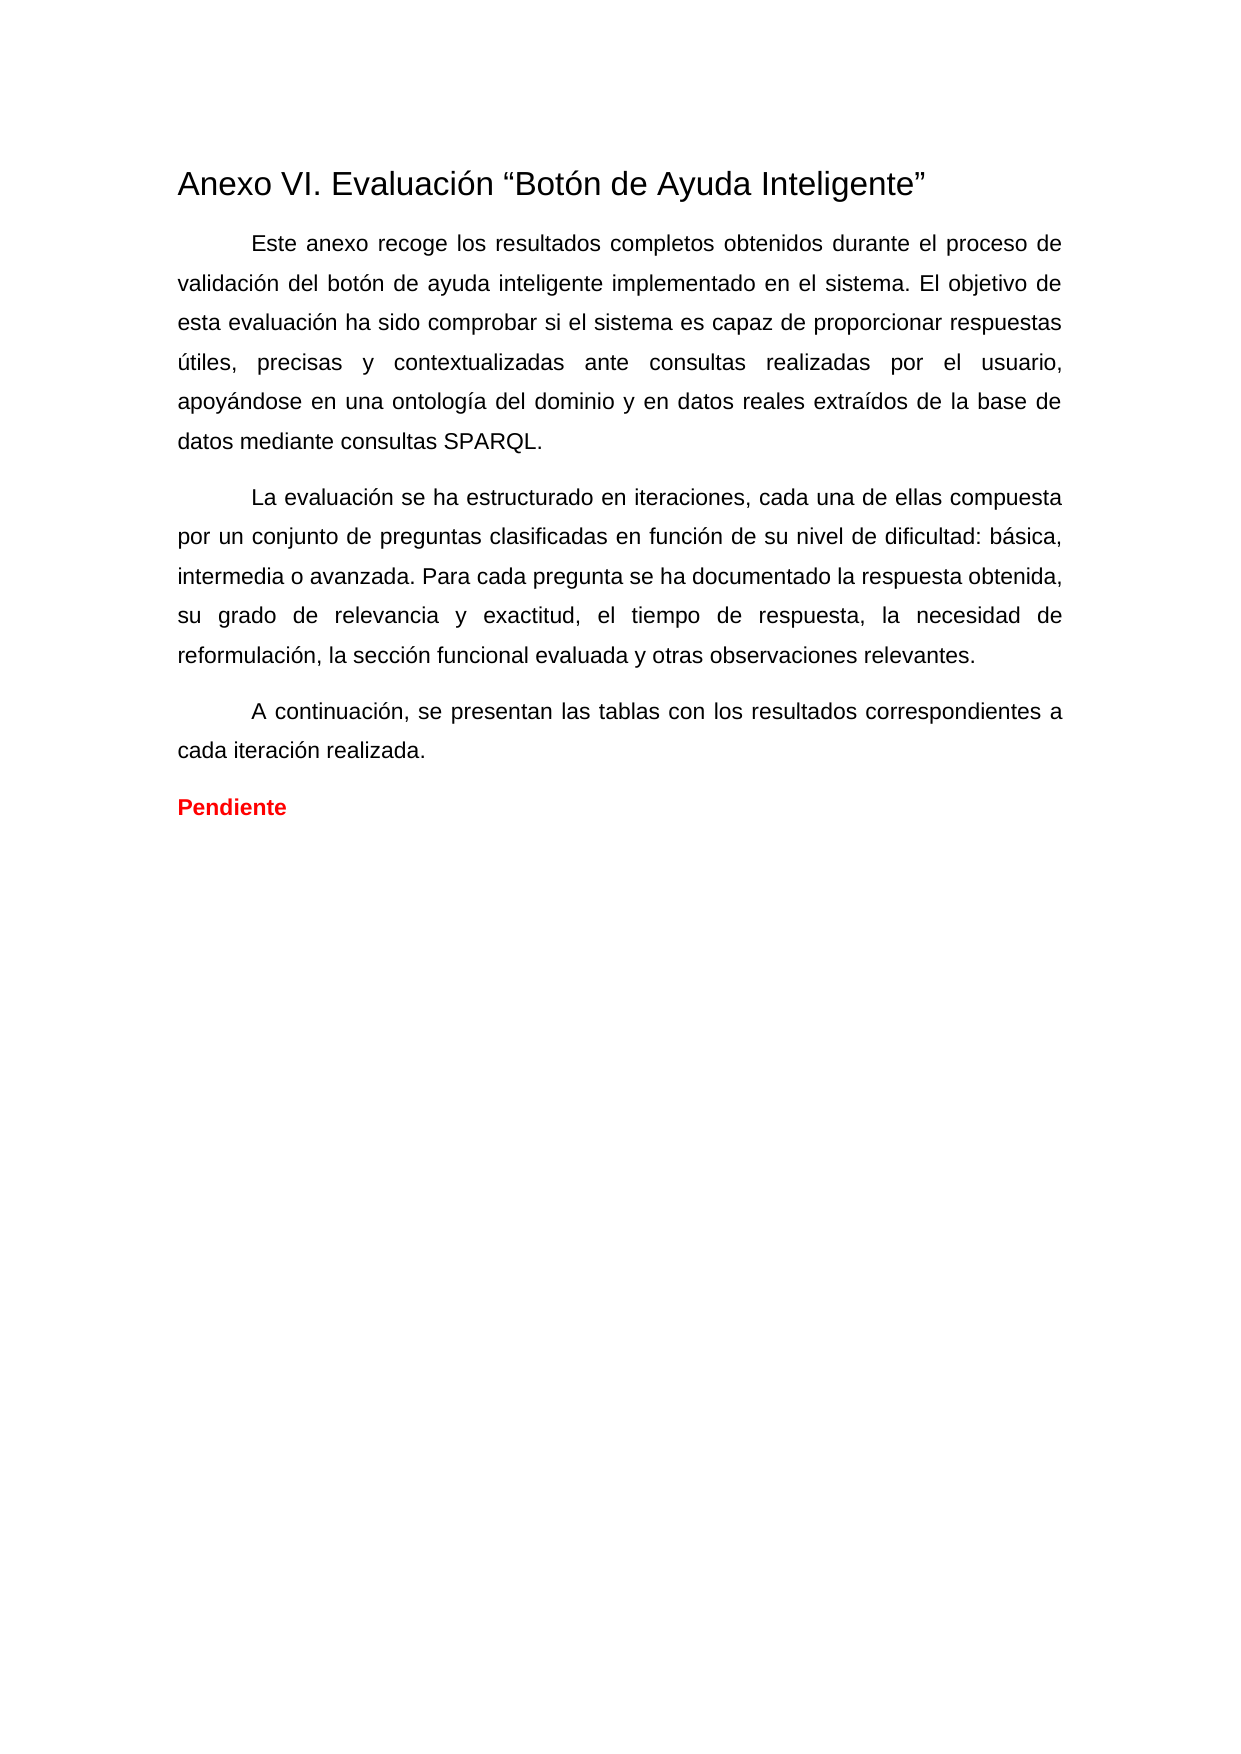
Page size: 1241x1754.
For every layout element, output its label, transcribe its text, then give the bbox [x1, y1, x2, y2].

text Pendiente [177, 793, 1063, 820]
text La evaluación se ha estructurado en iteraciones, cada una de ellas compuesta por un conjunto de preguntas clasificadas en función de su nivel de dificultad: básica, intermedia o avanzada. Para cada pregunta se ha documentado la respuesta obtenida, su grado de relevancia y exactitud, el tiempo de respuesta, la necesidad de reformulación, la sección funcional evaluada y otras observaciones relevantes. [177, 484, 1063, 668]
text Este anexo recoge los resultados completos obtenidos durante el proceso de validación del botón de ayuda inteligente implementado en el sistema. El objetivo de esta evaluación ha sido comprobar si el sistema es capaz de proporcionar respuestas útiles, precisas y contextualizadas ante consultas realizadas por el usuario, apoyándose en una ontología del dominio y en datos reales extraídos de la base de datos mediante consultas SPARQL. [177, 230, 1063, 454]
text A continuación, se presentan las tablas con los resultados correspondientes a cada iteración realizada. [177, 698, 1063, 764]
subtitle Anexo VI. Evaluación “Botón de Ayuda Inteligente” [177, 164, 1063, 203]
